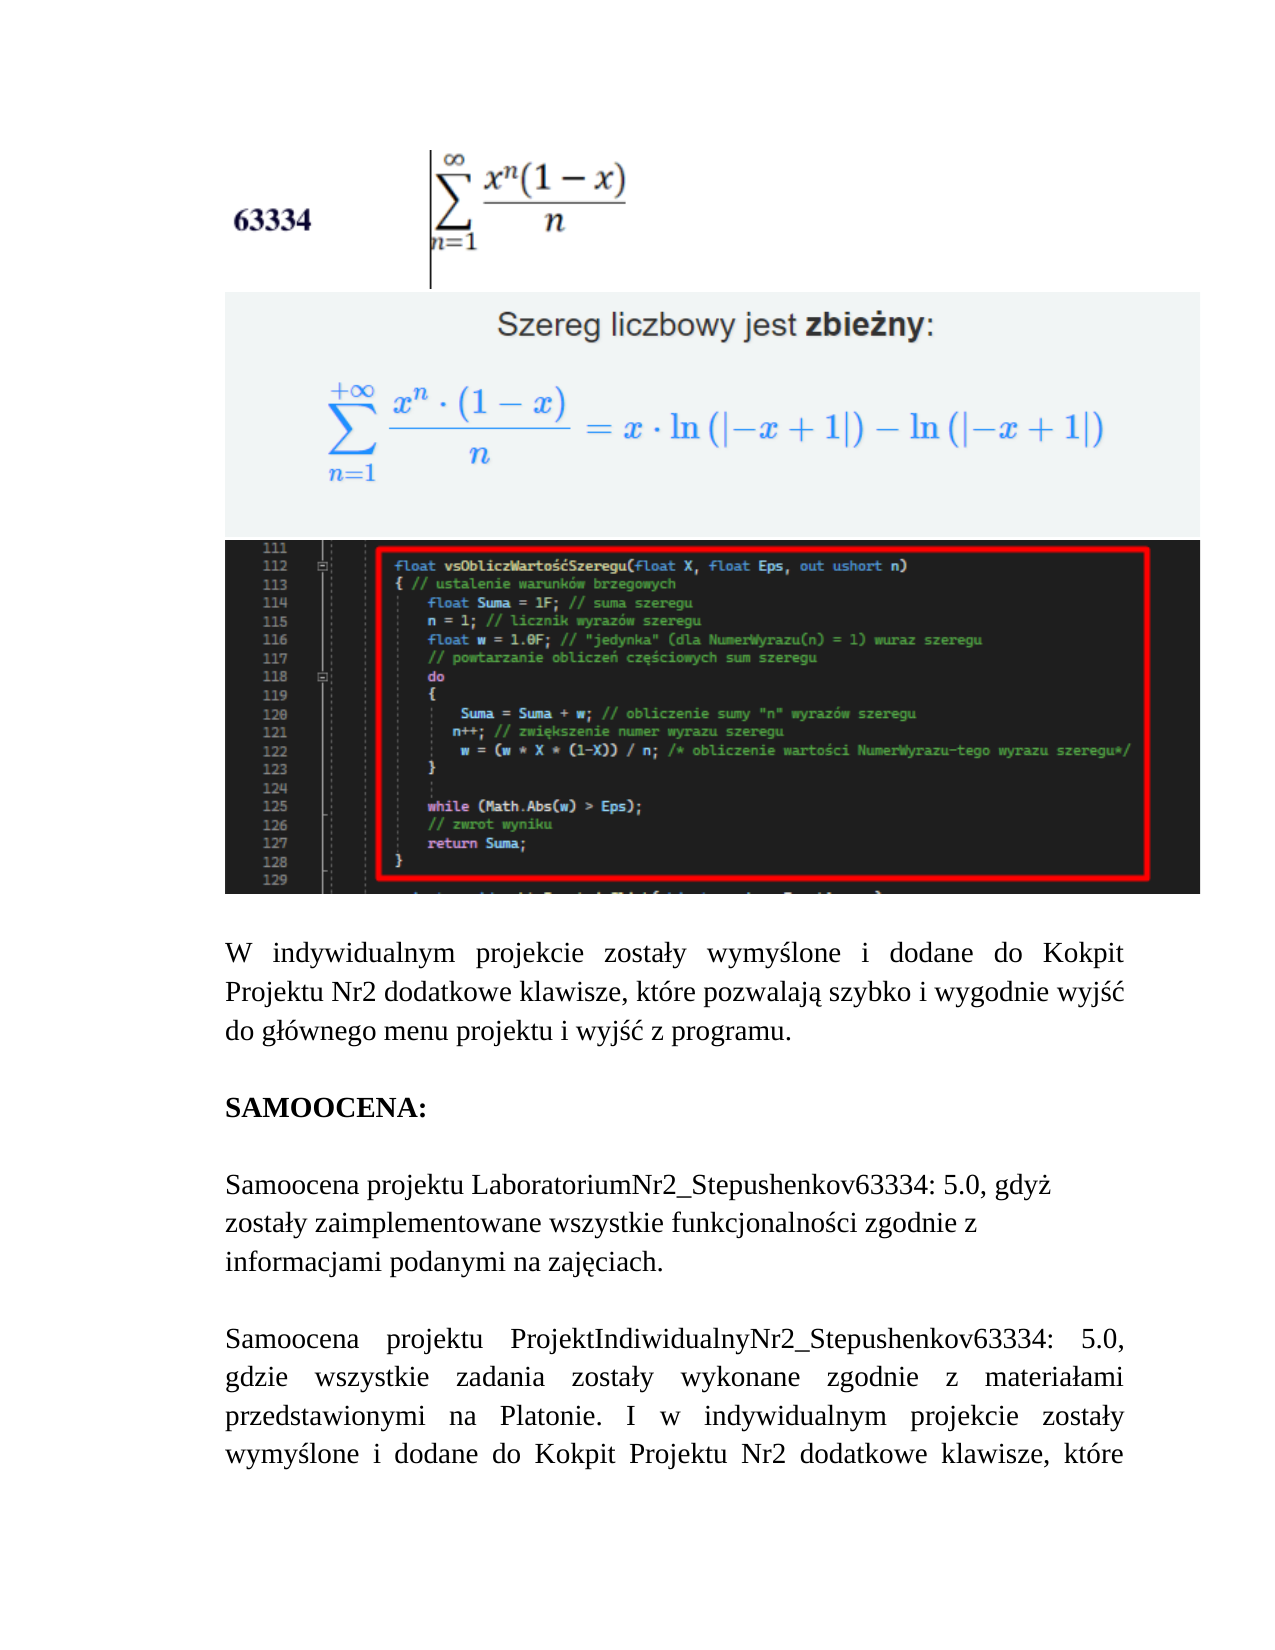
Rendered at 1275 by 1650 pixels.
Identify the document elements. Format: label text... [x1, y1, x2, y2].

text Samoocena projektu LaboratoriumNr2_Stepushenkov63334: 5.0, gdyż zostały zaimplementowane wszystkie funkcjonalności zgodnie z informacjami podanymi na zajęciach. [225, 1167, 1125, 1277]
list W indywidualnym projekcie zostały wymyślone i dodane do Kokpit Projektu Nr2 dodatkowe klawisze, które pozwalają szybko i wygodnie wyjść do głównego menu projektu i wyjść z programu. [225, 936, 1125, 1046]
text SAMOOCENA: [150, 1090, 1125, 1123]
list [225, 1321, 1125, 1470]
picture [225, 540, 1200, 894]
picture [225, 292, 1200, 537]
picture [225, 150, 639, 289]
